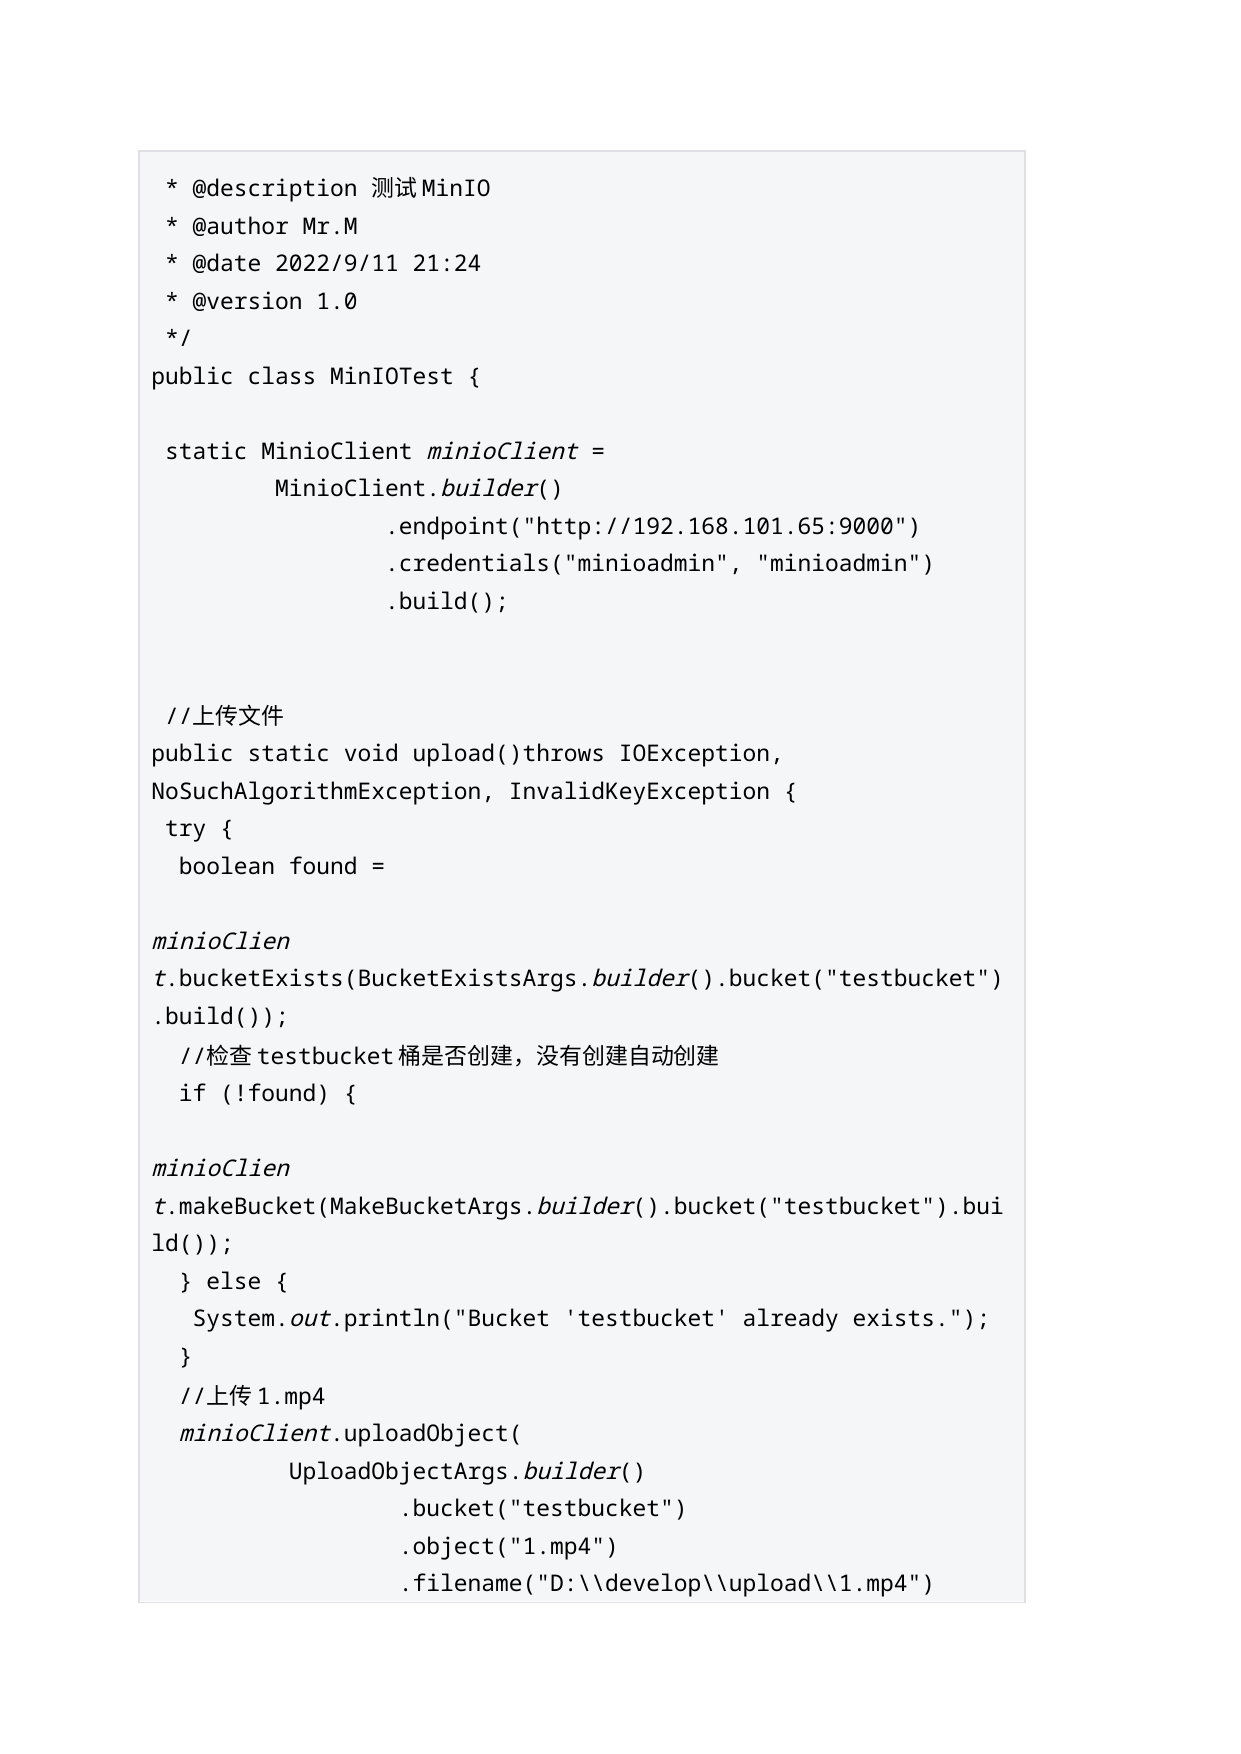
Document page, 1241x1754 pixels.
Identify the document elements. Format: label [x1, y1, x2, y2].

table_header [140, 152, 1024, 1601]
